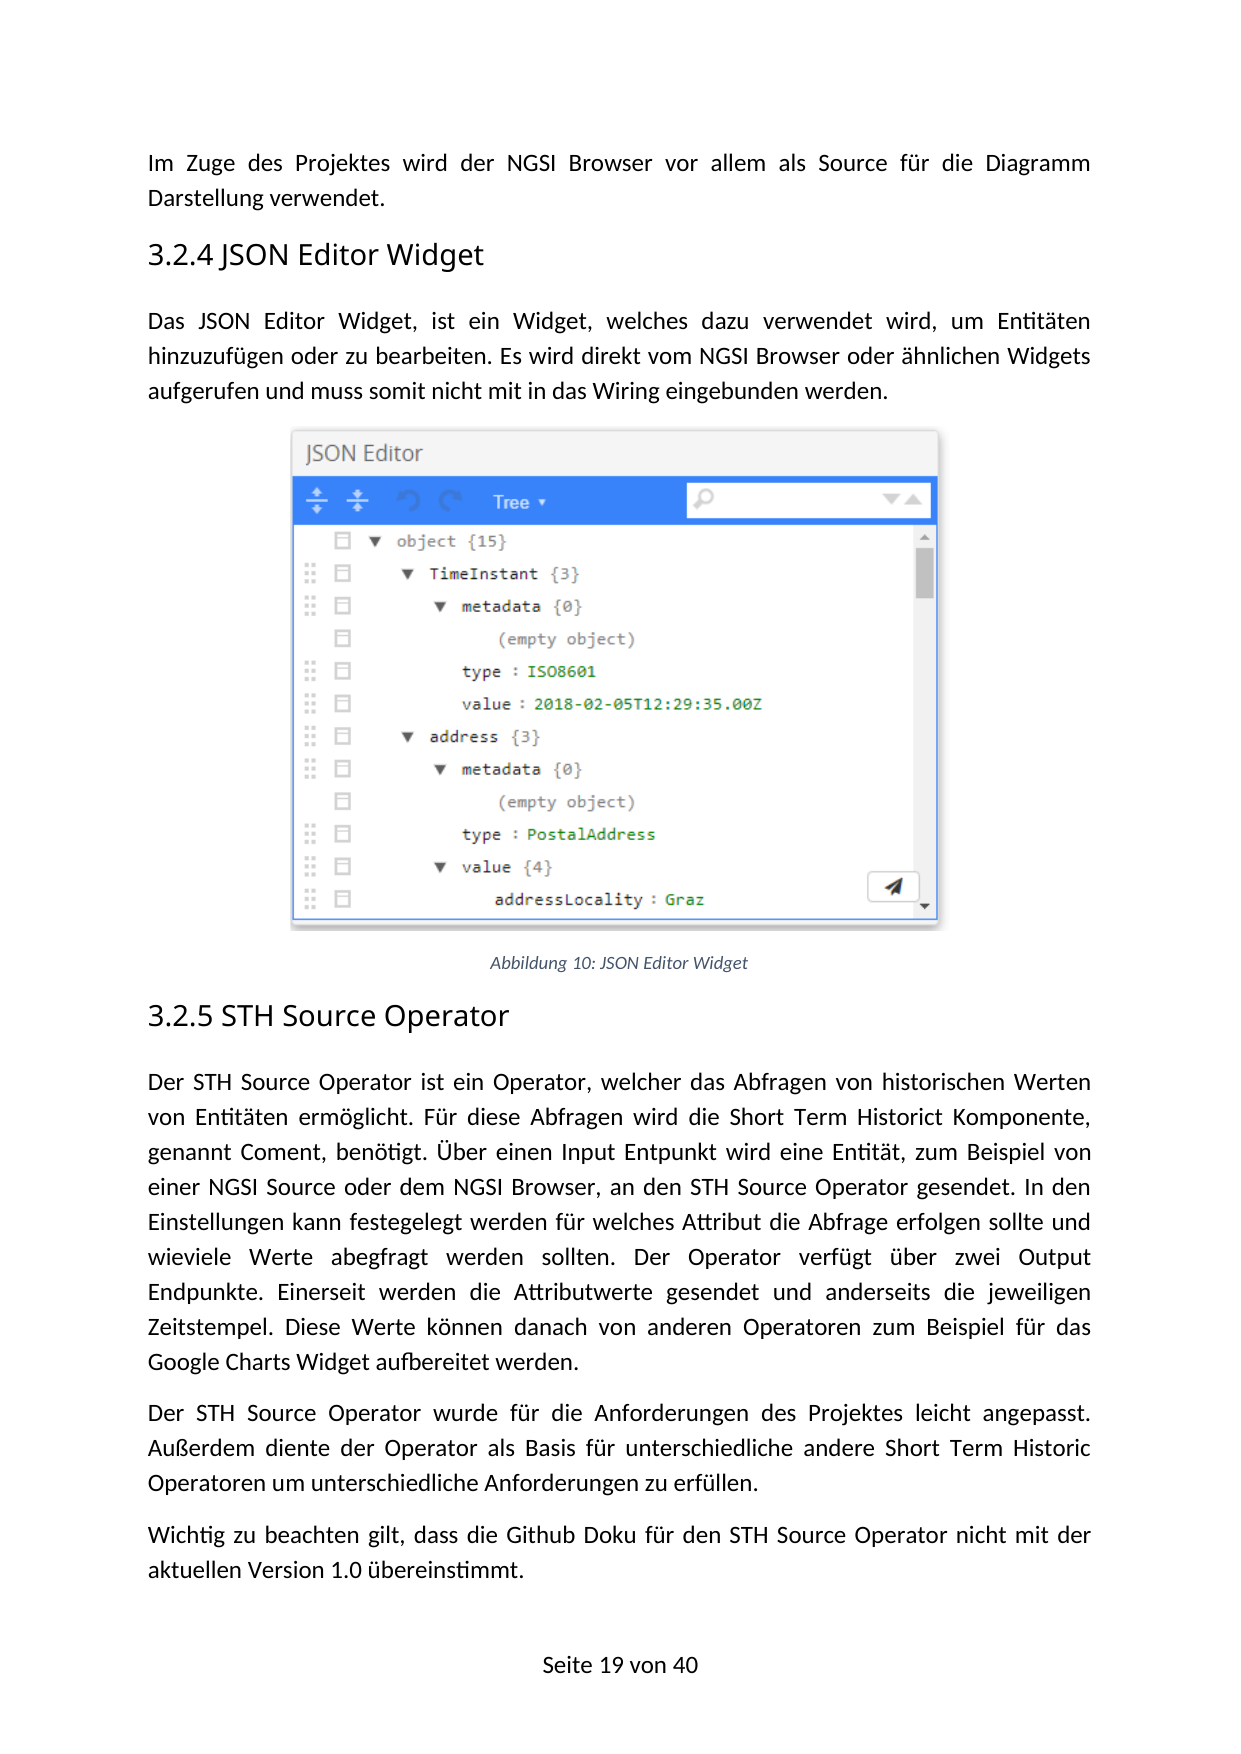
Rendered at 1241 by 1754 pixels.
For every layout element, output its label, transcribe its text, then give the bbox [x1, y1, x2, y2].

picture [290, 426, 950, 931]
text Das JSON Editor Widget, ist ein Widget, welches dazu verwendet wird, um Entitäten hinzuzufügen oder zu bearbeiten. Es wird direkt vom NGSI Browser oder ähnlichen Widgets aufgerufen und muss somit nicht mit in das Wiring eingebunden werden. [148, 305, 1093, 405]
text Wichtig zu beachten gilt, dass die Github Doku für den STH Source Operator nicht mit der aktuellen Version 1.0 übereinstimmt. [148, 1519, 1093, 1584]
text Im Zuge des Projektes wird der NGSI Browser vor allem als Source für die Diagramm Darstellung verwendet. [148, 148, 1093, 213]
text JSON Editor Widget [148, 234, 1093, 274]
text Abbildung 10: JSON Editor Widget [148, 951, 1093, 974]
text STH Source Operator [148, 995, 1093, 1035]
text Der STH Source Operator wurde für die Anforderungen des Projektes leicht angepasst. Außerdem diente der Operator als Basis für unterschiedliche andere Short Term Historic Operatoren um unterschiedliche Anforderungen zu erfüllen. [148, 1397, 1093, 1498]
text Der STH Source Operator ist ein Operator, welcher das Abfragen von historischen Werten von Entitäten ermöglicht. Für diese Abfragen wird die Short Term Historict Komponente, genannt Coment, benötigt. Über einen Input Entpunkt wird eine Entität, zum Beispiel von einer NGSI Source oder dem NGSI Browser, an den STH Source Operator gesendet. In den Einstellungen kann festegelegt werden für welches Attribut die Abfrage erfolgen sollte und wieviele Werte abegfragt werden sollten. Der Operator verfügt über zwei Output Endpunkte. Einerseit werden die Attributwerte gesendet und anderseits die jeweiligen Zeitstempel. Diese Werte können danach von anderen Operatoren zum Beispiel für das Google Charts Widget aufbereitet werden. [148, 1066, 1093, 1376]
